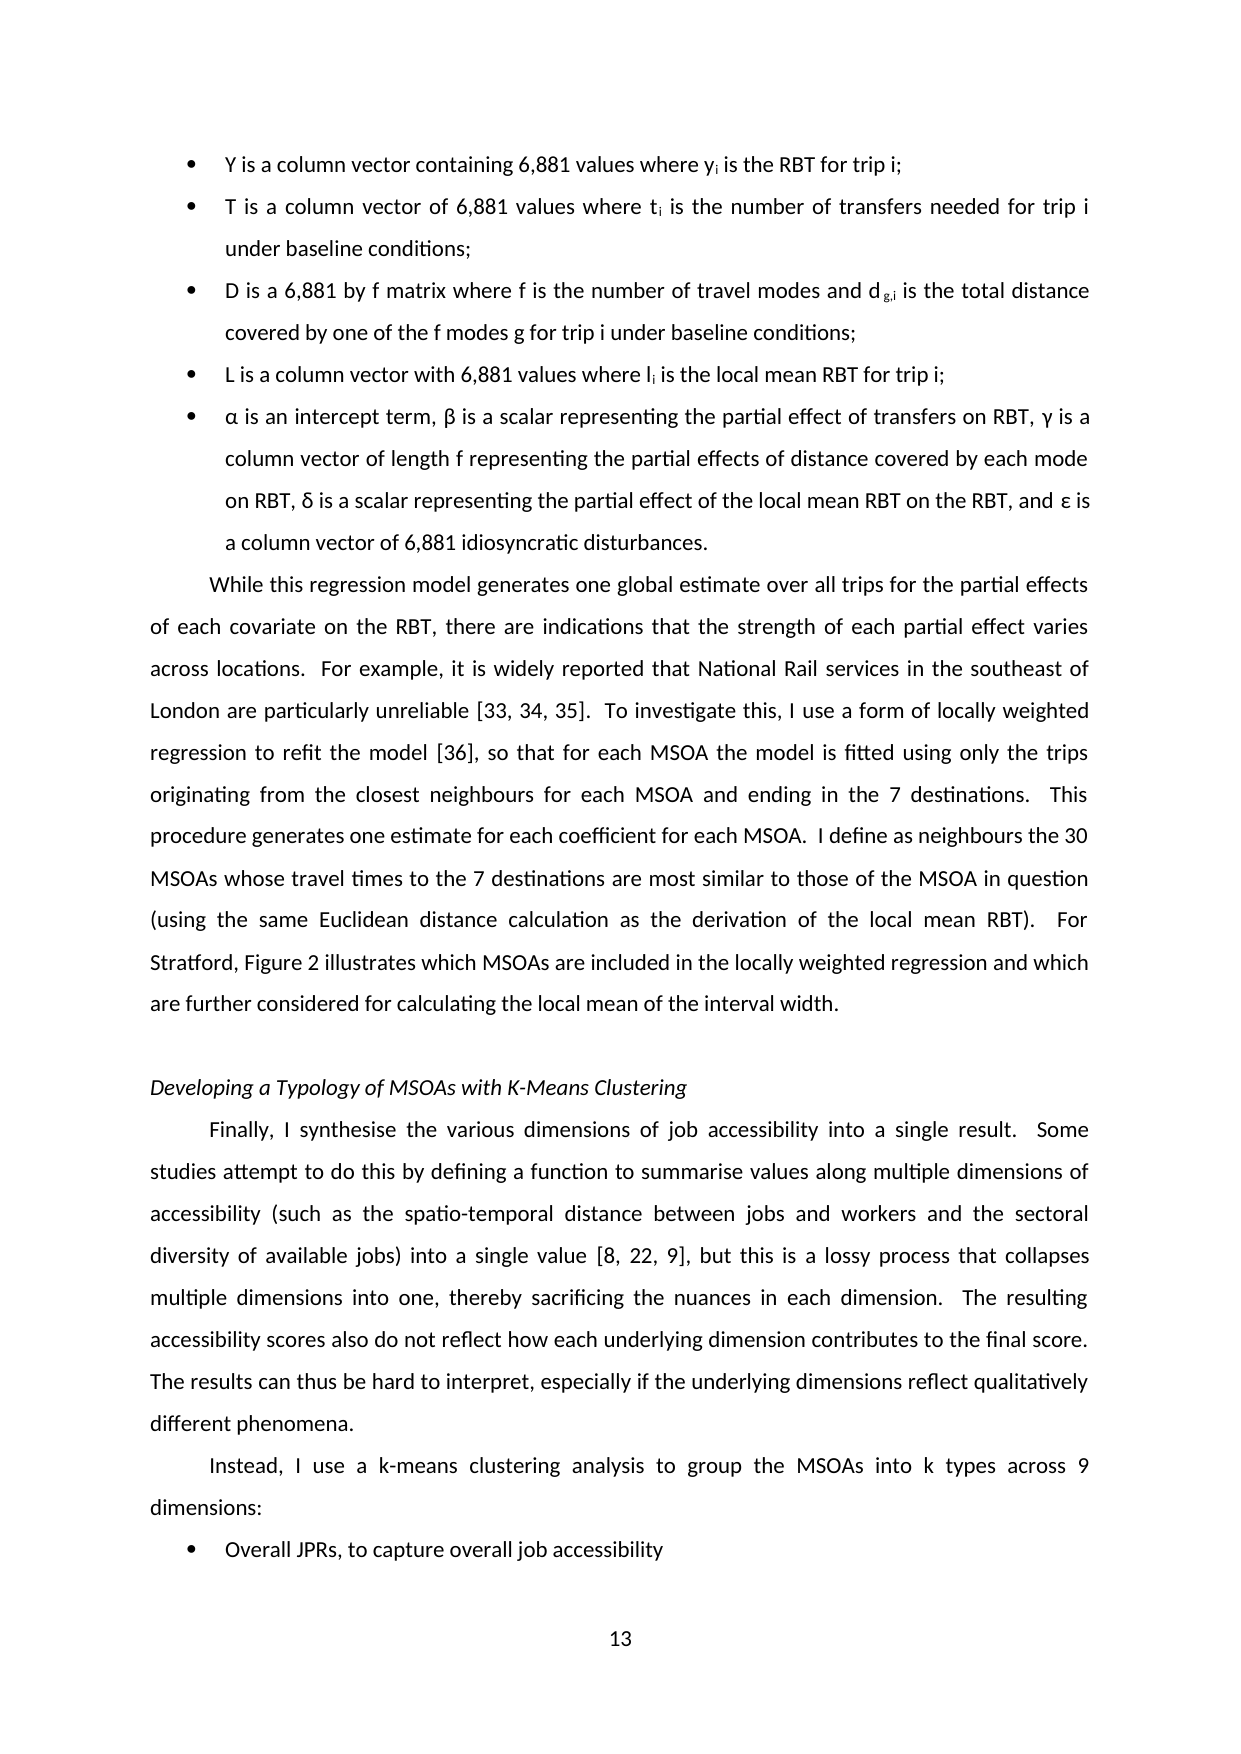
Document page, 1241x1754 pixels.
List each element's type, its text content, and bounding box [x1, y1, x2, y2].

list Y is a column vector containing 6,881 values where yi is the RBT for trip i; [187, 150, 1090, 178]
list T is a column vector of 6,881 values where ti is the number of transfers needed for trip i under baseline conditions; [187, 192, 1090, 262]
list D is a 6,881 by f matrix where f is the number of travel modes and dg,i is the total distance covered by one of the f modes g for trip i under baseline conditions; [187, 276, 1090, 346]
list α is an intercept term, β is a scalar representing the partial effect of transfers on RBT, γ is a column vector of length f representing the partial effects of distance covered by each mode on RBT, δ is a scalar representing the partial effect of the local mean RBT on the RBT, and ε is a column vector of 6,881 idiosyncratic disturbances. [187, 402, 1090, 556]
text Instead, I use a k-means clustering analysis to group the MSOAs into k types across 9 dimensions: [150, 1451, 1090, 1521]
text While this regression model generates one global estimate over all trips for the partial effects of each covariate on the RBT, there are indications that the strength of each partial effect varies across locations. For example, it is widely reported that National Rail services in the southeast of London are particularly unreliable. To investigate this, I use a form of locally weighted regression to refit the model , so that for each MSOA the model is fitted using only the trips originating from the closest neighbours for each MSOA and ending in the 7 destinations. This procedure generates one estimate for each coefficient for each MSOA. I define as neighbours the 30 MSOAs whose travel times to the 7 destinations are most similar to those of the MSOA in question (using the same Euclidean distance calculation as the derivation of the local mean RBT). For Stratford, Figure 2 illustrates which MSOAs are included in the locally weighted regression and which are further considered for calculating the local mean of the interval width. [150, 570, 1090, 1018]
text Finally, I synthesise the various dimensions of job accessibility into a single result. Some studies attempt to do this by defining a function to summarise values along multiple dimensions of accessibility (such as the spatio-temporal distance between jobs and workers and the sectoral diversity of available jobs) into a single value , but this is a lossy process that collapses multiple dimensions into one, thereby sacrificing the nuances in each dimension. The resulting accessibility scores also do not reflect how each underlying dimension contributes to the final score. The results can thus be hard to interpret, especially if the underlying dimensions reflect qualitatively different phenomena. [150, 1116, 1090, 1437]
list Overall JPRs, to capture overall job accessibility [187, 1535, 1090, 1563]
list L is a column vector with 6,881 values where li is the local mean RBT for trip i; [187, 360, 1090, 388]
text Developing a Typology of MSOAs with K-Means Clustering [150, 1073, 1090, 1102]
